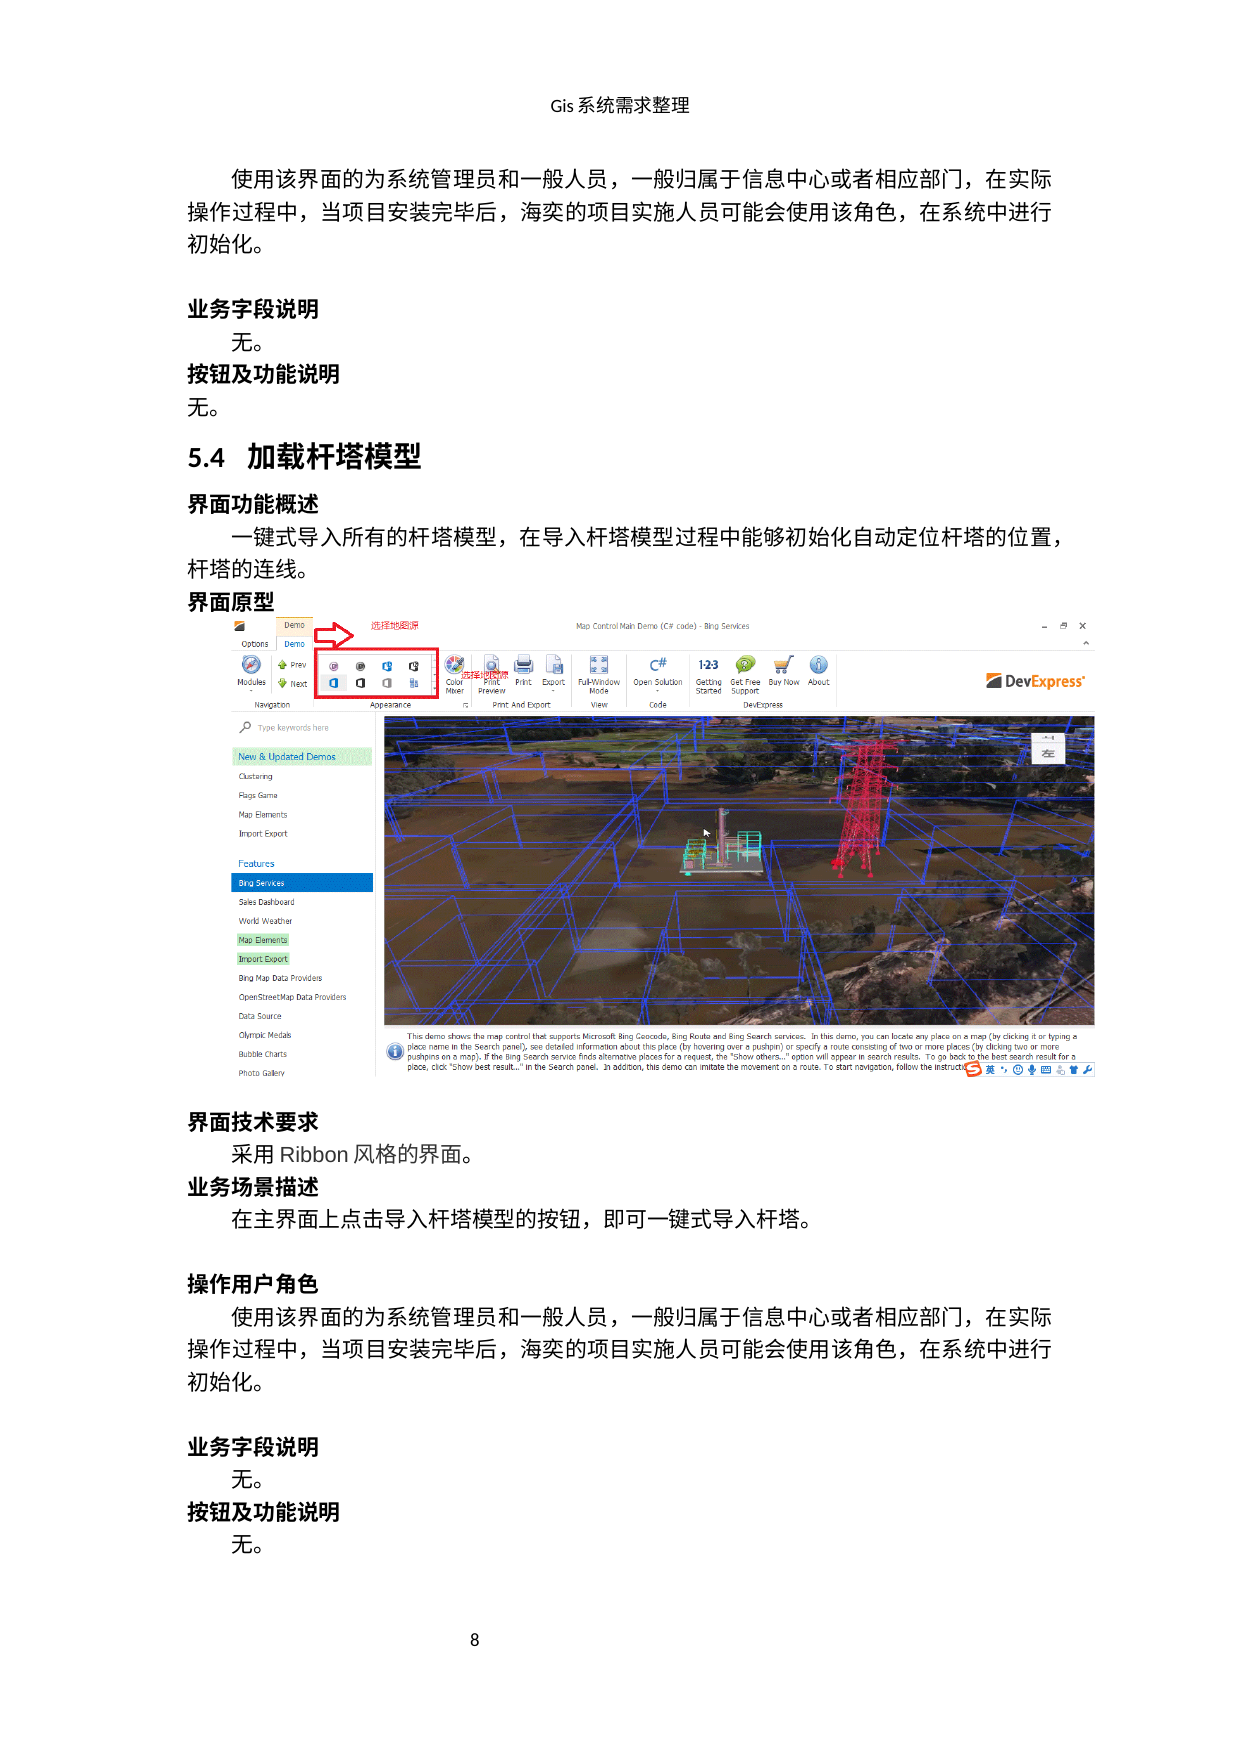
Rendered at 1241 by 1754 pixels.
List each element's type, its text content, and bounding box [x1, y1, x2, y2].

subtitle 加载杆塔模型 [187, 422, 1053, 487]
text 无。 [187, 1527, 1053, 1559]
text 界面原型 [187, 584, 1053, 617]
text 在主界面上点击导入杆塔模型的按钮，即可一键式导入杆塔。 [187, 1202, 1053, 1234]
text 界面技术要求 [187, 1104, 1053, 1137]
text 操作用户角色 [187, 1267, 1053, 1299]
text 业务字段说明 [187, 1429, 1053, 1462]
text 无。 [187, 389, 1053, 422]
text 使用该界面的为系统管理员和一般人员，一般归属于信息中心或者相应部门，在实际操作过程中，当项目安装完毕后，海奕的项目实施人员可能会使用该角色，在系统中进行初始化。 [187, 1299, 1053, 1397]
text 业务场景描述 [187, 1169, 1053, 1202]
text 业务字段说明 [187, 292, 1053, 324]
text 界面功能概述 [187, 487, 1053, 519]
picture [231, 617, 1095, 1077]
text 使用该界面的为系统管理员和一般人员，一般归属于信息中心或者相应部门，在实际操作过程中，当项目安装完毕后，海奕的项目实施人员可能会使用该角色，在系统中进行初始化。 [187, 162, 1053, 259]
text 采用Ribbon风格的界面。 [187, 1137, 1053, 1169]
text 无。 [187, 1462, 1053, 1494]
text 按钮及功能说明 [187, 357, 1053, 389]
text 无。 [187, 324, 1053, 357]
text 一键式导入所有的杆塔模型，在导入杆塔模型过程中能够初始化自动定位杆塔的位置，杆塔的连线。 [187, 519, 1053, 584]
text 按钮及功能说明 [187, 1494, 1053, 1527]
